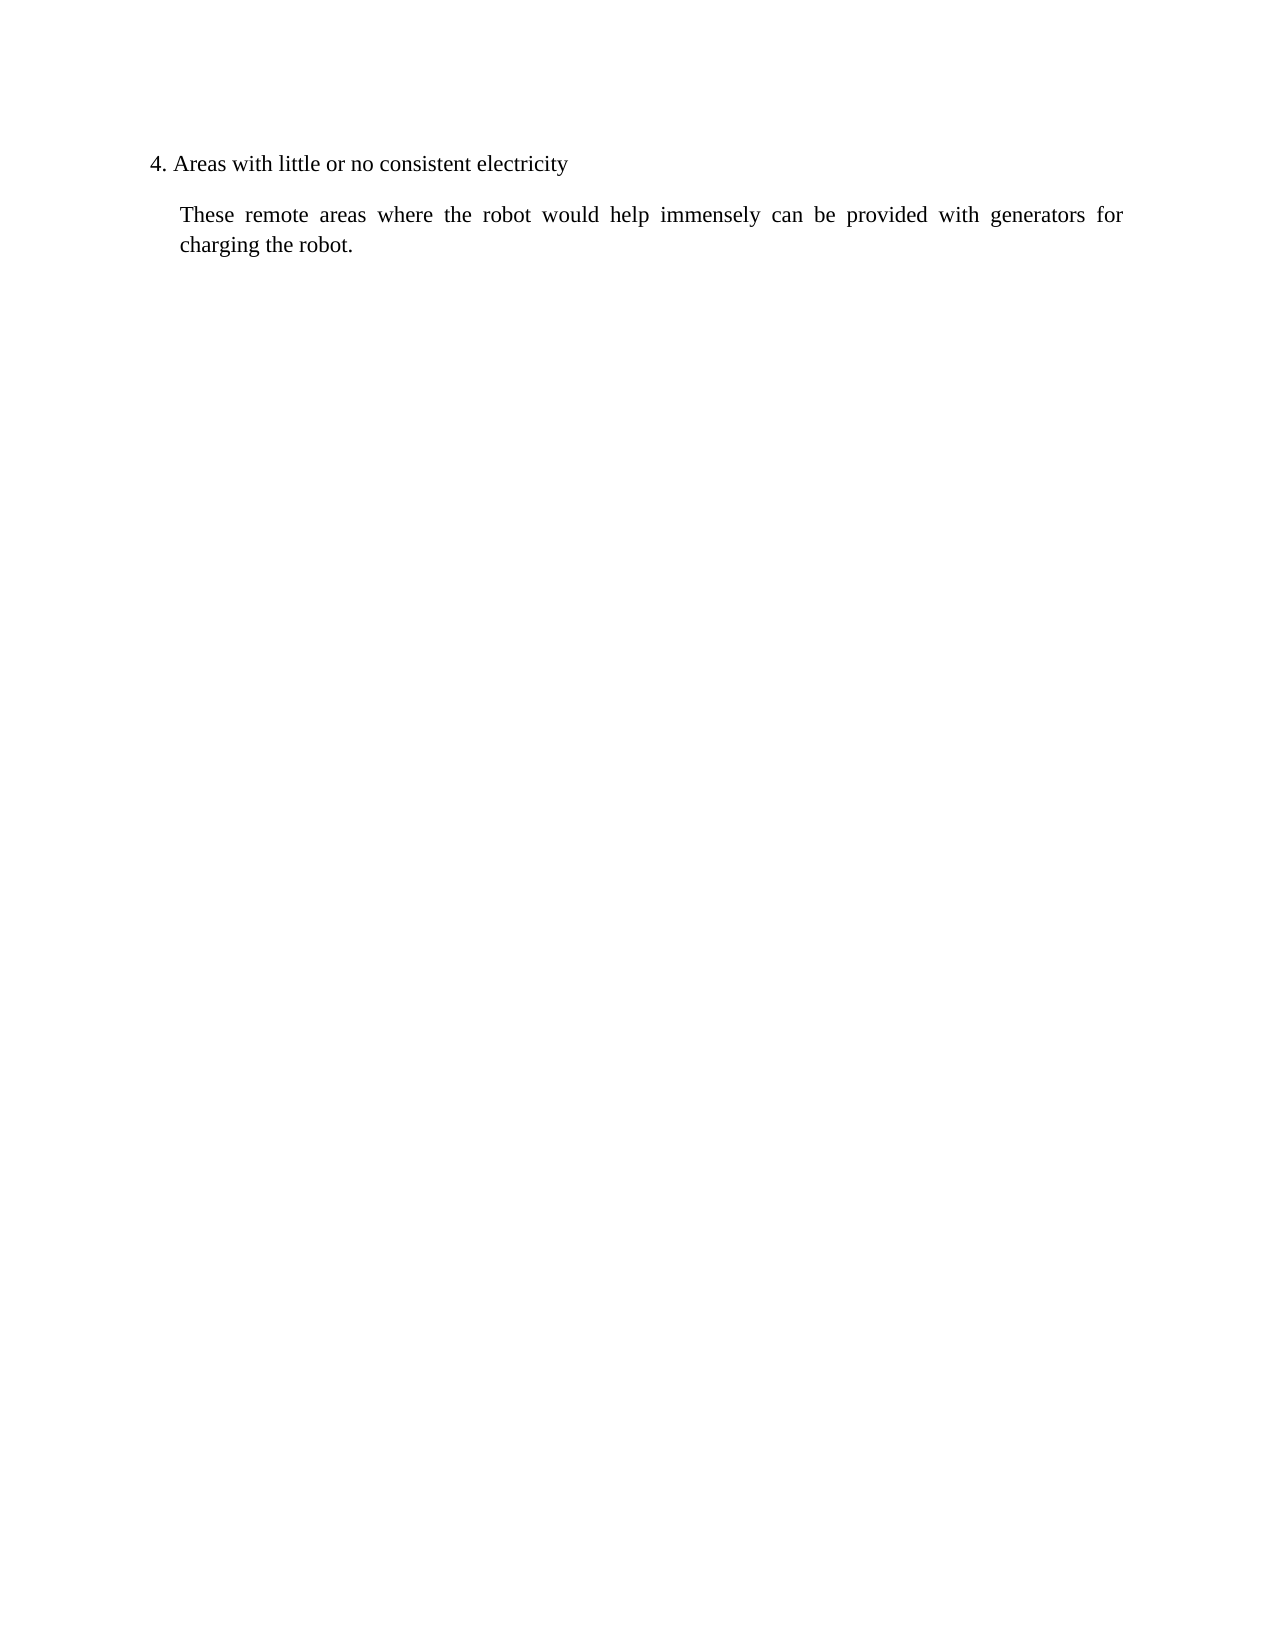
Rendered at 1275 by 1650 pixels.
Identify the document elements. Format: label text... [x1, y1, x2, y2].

text 4. Areas with little or no consistent electricity [150, 150, 1125, 176]
text These remote areas where the robot would help immensely can be provided with generators for charging the robot. [179, 201, 1125, 258]
